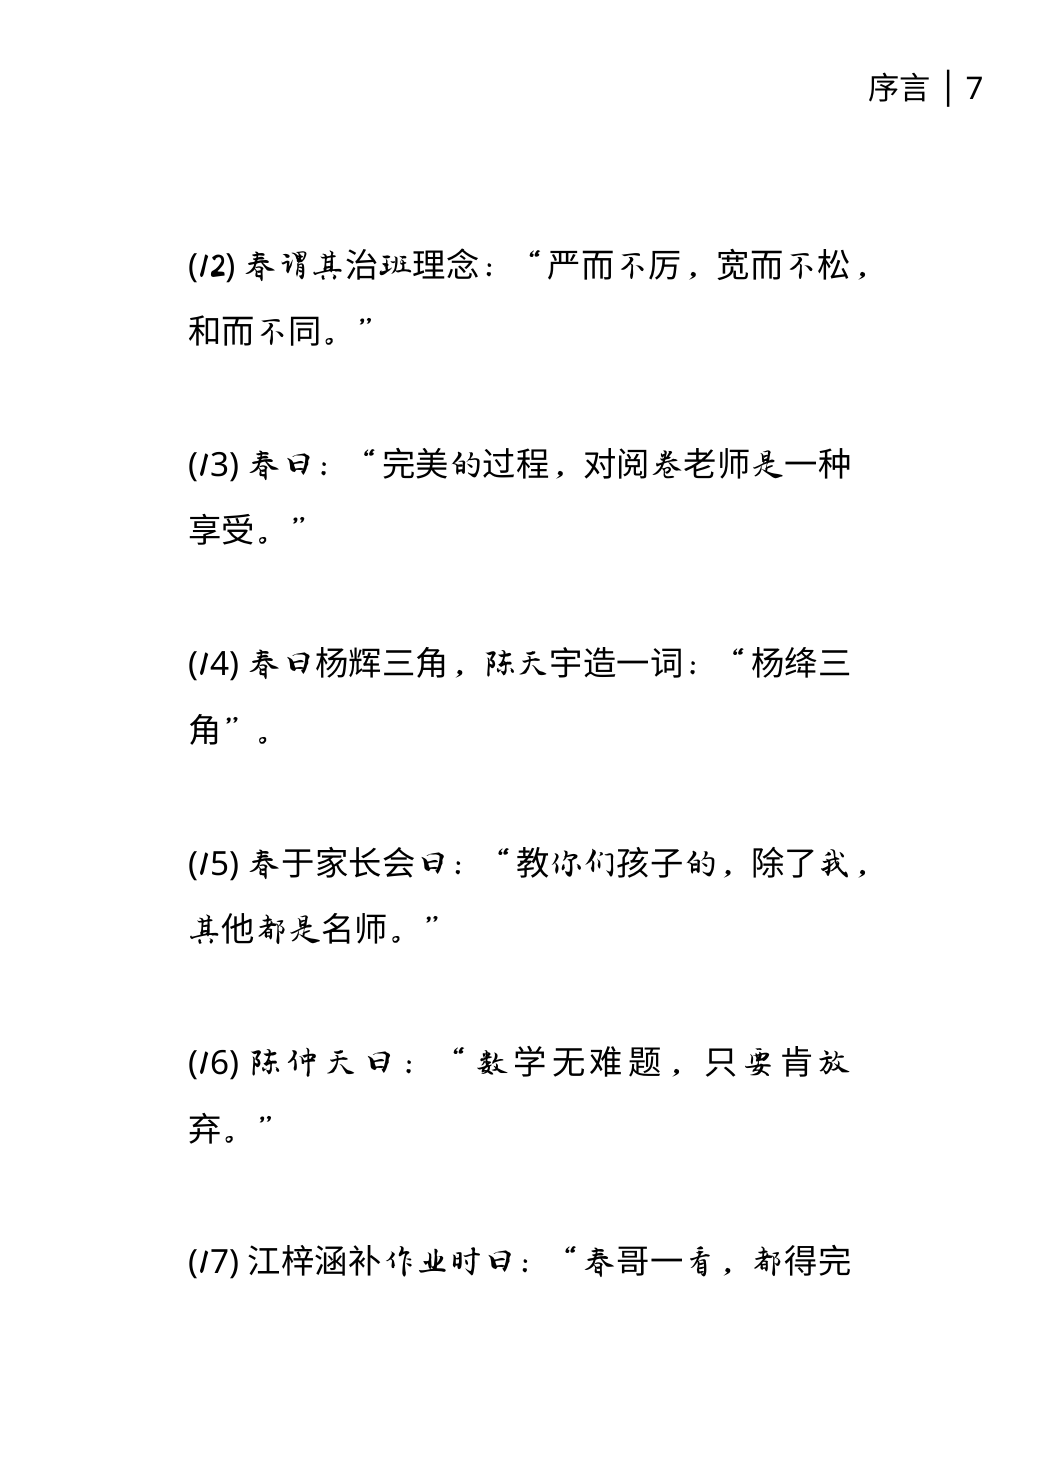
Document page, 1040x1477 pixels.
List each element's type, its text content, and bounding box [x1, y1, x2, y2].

list 春谓其治班理念：“严而不厉，宽而不松，和而不同。” [188, 233, 852, 366]
list 春曰：“完美的过程，对阅卷老师是一种享受。” [188, 432, 852, 565]
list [188, 1230, 852, 1296]
list 陈仲天曰：“数学无难题，只要肯放弃。” [188, 1030, 852, 1163]
list 春于家长会曰：“教你们孩子的，除了我，其他都是名师。” [188, 831, 852, 964]
list 春曰杨辉三角，陈天宇造一词：“杨绛三角”。 [188, 632, 852, 764]
